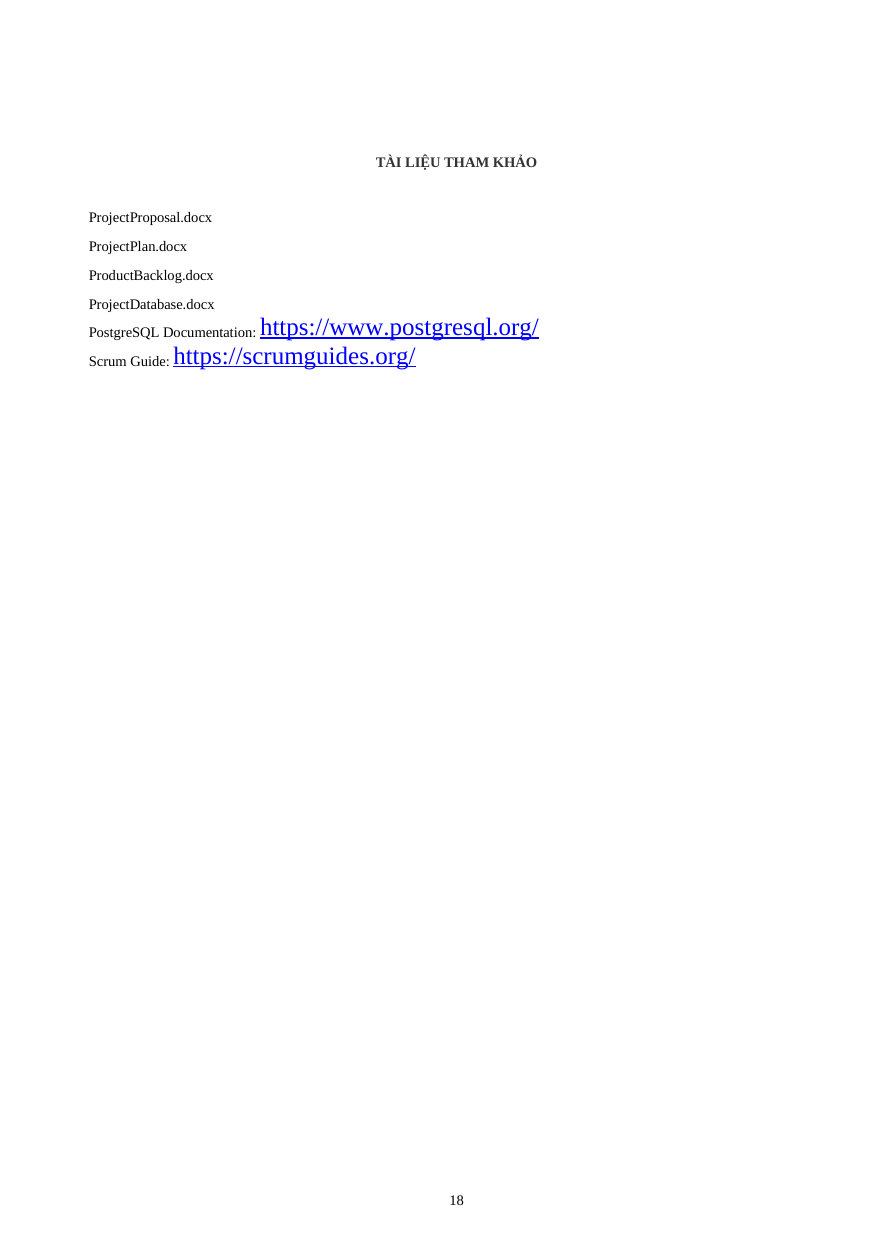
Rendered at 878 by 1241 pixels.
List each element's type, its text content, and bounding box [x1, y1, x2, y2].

text ProjectPlan.docx [88, 226, 824, 255]
text Scrum Guide: https://scrumguides.org/ [89, 341, 824, 370]
subtitle TÀI LIỆU THAM KHẢO [88, 142, 824, 170]
text ProjectDatabase.docx [88, 283, 824, 312]
text PostgreSQL Documentation: https://www.postgresql.org/ [88, 312, 824, 341]
text ProductBacklog.docx [88, 255, 824, 283]
text ProjectProposal.docx [88, 197, 824, 226]
